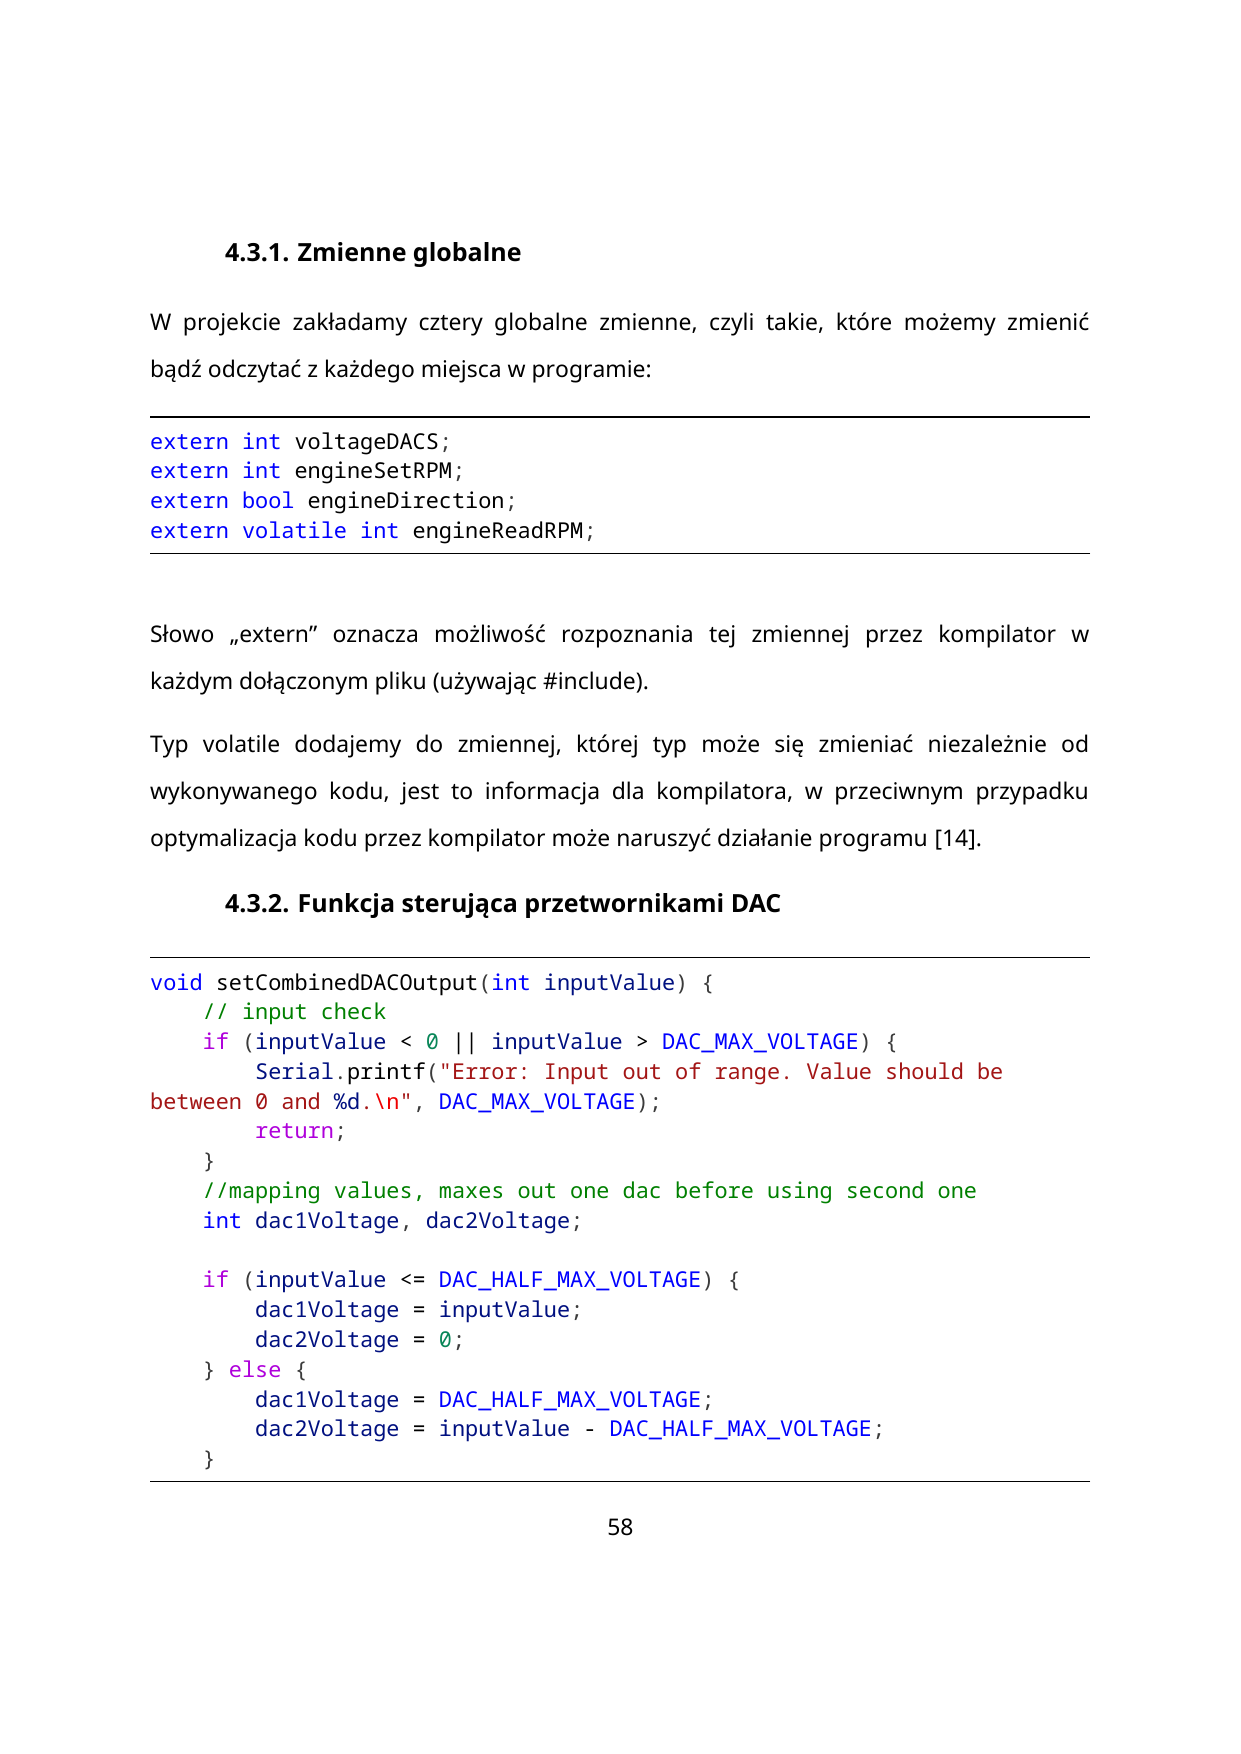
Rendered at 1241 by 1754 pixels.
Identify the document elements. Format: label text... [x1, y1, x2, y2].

text W projekcie zakładamy cztery globalne zmienne, czyli takie, które możemy zmienić bądź odczytać z każdego miejsca w programie: [150, 306, 1090, 384]
text dac2Voltage = inputValue - DAC_HALF_MAX_VOLTAGE; [150, 1413, 1090, 1434]
text dac2Voltage = 0; [150, 1324, 1090, 1354]
subtitle Zmienne globalne [225, 234, 1090, 268]
text return; [150, 1115, 1090, 1145]
text } else { [150, 1354, 1090, 1383]
subtitle Funkcja sterująca przetwornikami DAC [225, 886, 1090, 919]
text //mapping values, maxes out one dac before using second one [150, 1175, 1090, 1205]
text extern bool engineDirection; [150, 485, 1090, 506]
text extern int voltageDACS; [150, 418, 1090, 456]
text } [150, 1145, 1090, 1175]
text Typ volatile dodajemy do zmiennej, której typ może się zmieniać niezależnie od wykonywanego kodu, jest to informacja dla kompilatora, w przeciwnym przypadku optymalizacja kodu przez kompilator może naruszyć działanie programu [14]. [150, 728, 1090, 853]
text extern int engineSetRPM; [150, 456, 1090, 485]
text // input check [150, 996, 1090, 1026]
text extern volatile int engineReadRPM; [150, 506, 1090, 553]
text if (inputValue < 0 || inputValue > DAC_MAX_VOLTAGE) { [150, 1026, 1090, 1056]
text Słowo „extern” oznacza możliwość rozpoznania tej zmiennej przez kompilator w każdym dołączonym pliku (używając #include). [150, 618, 1090, 696]
text int dac1Voltage, dac2Voltage; [150, 1205, 1090, 1234]
text dac1Voltage = DAC_HALF_MAX_VOLTAGE; [150, 1383, 1090, 1413]
text void setCombinedDACOutput(int inputValue) { [150, 958, 1090, 996]
text Serial.printf("Error: Input out of range. Value should be between 0 and %d.\n", DAC_MAX_VOLTAGE); [150, 1056, 1090, 1115]
text } [150, 1434, 1090, 1481]
text if (inputValue <= DAC_HALF_MAX_VOLTAGE) { [150, 1264, 1090, 1294]
text dac1Voltage = inputValue; [150, 1294, 1090, 1324]
